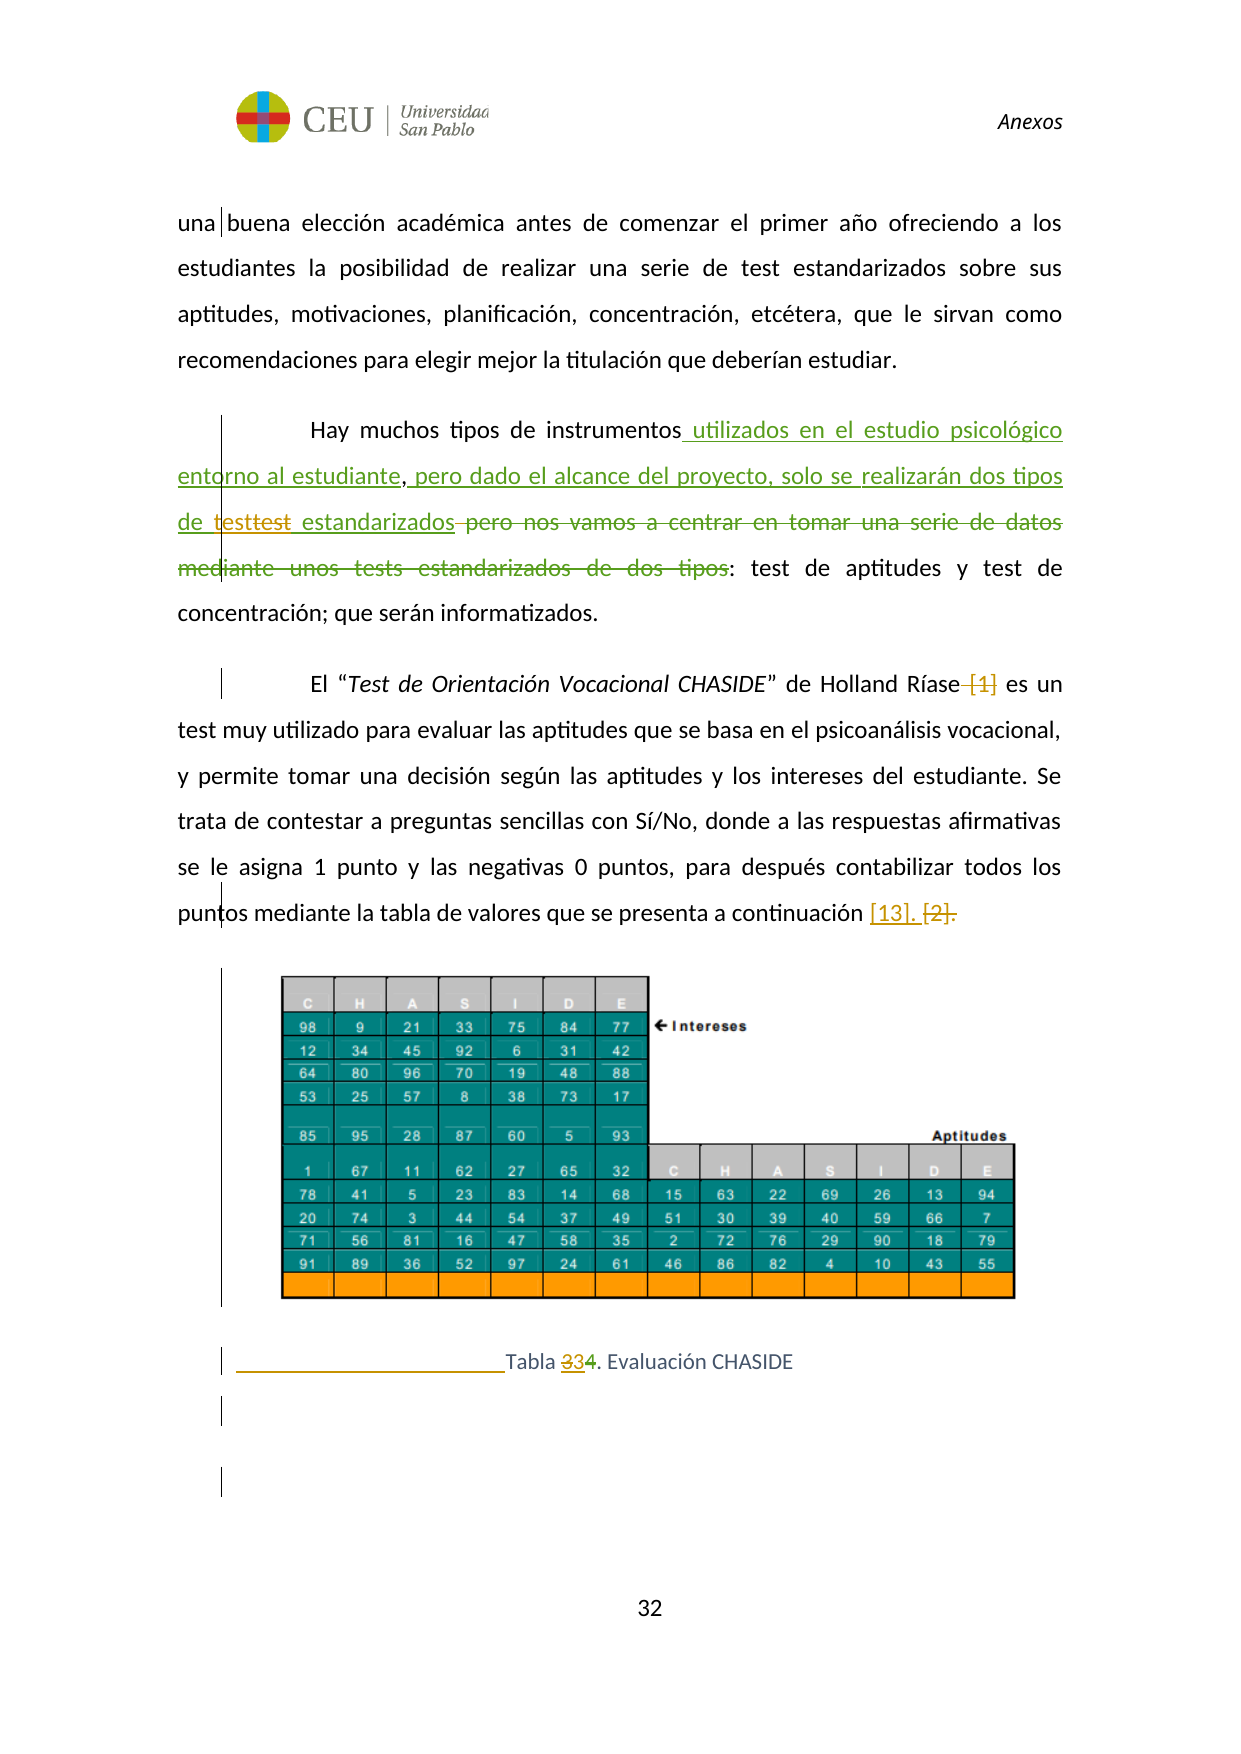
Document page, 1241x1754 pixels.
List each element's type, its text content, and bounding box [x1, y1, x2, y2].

text Tabla . Evaluación CHASIDE [236, 1347, 1063, 1375]
picture [235, 89, 489, 143]
text Hay muchos tipos de instrumentos,: test de aptitudes y test de concentración; que serán informatizados. [177, 415, 1063, 628]
text El “Test de Orientación Vocacional CHASIDE” de Holland Ríase es un test muy utilizado para evaluar las aptitudes que se basa en el psicoanálisis vocacional, y permite tomar una decisión según las aptitudes y los intereses del estudiante. Se trata de contestar a preguntas sencillas con Sí/No, donde a las respuestas afirmativas se le asigna 1 punto y las negativas 0 puntos, para después contabilizar todos los puntos mediante la tabla de valores que se presenta a continuación [177, 668, 1063, 927]
text una buena elección académica antes de comenzar el primer año ofreciendo a los estudiantes la posibilidad de realizar una serie de test estandarizados sobre sus aptitudes, motivaciones, planificación, concentración, etcétera, que le sirvan como recomendaciones para elegir mejor la titulación que deberían estudiar. [177, 207, 1063, 374]
picture [259, 967, 1025, 1307]
